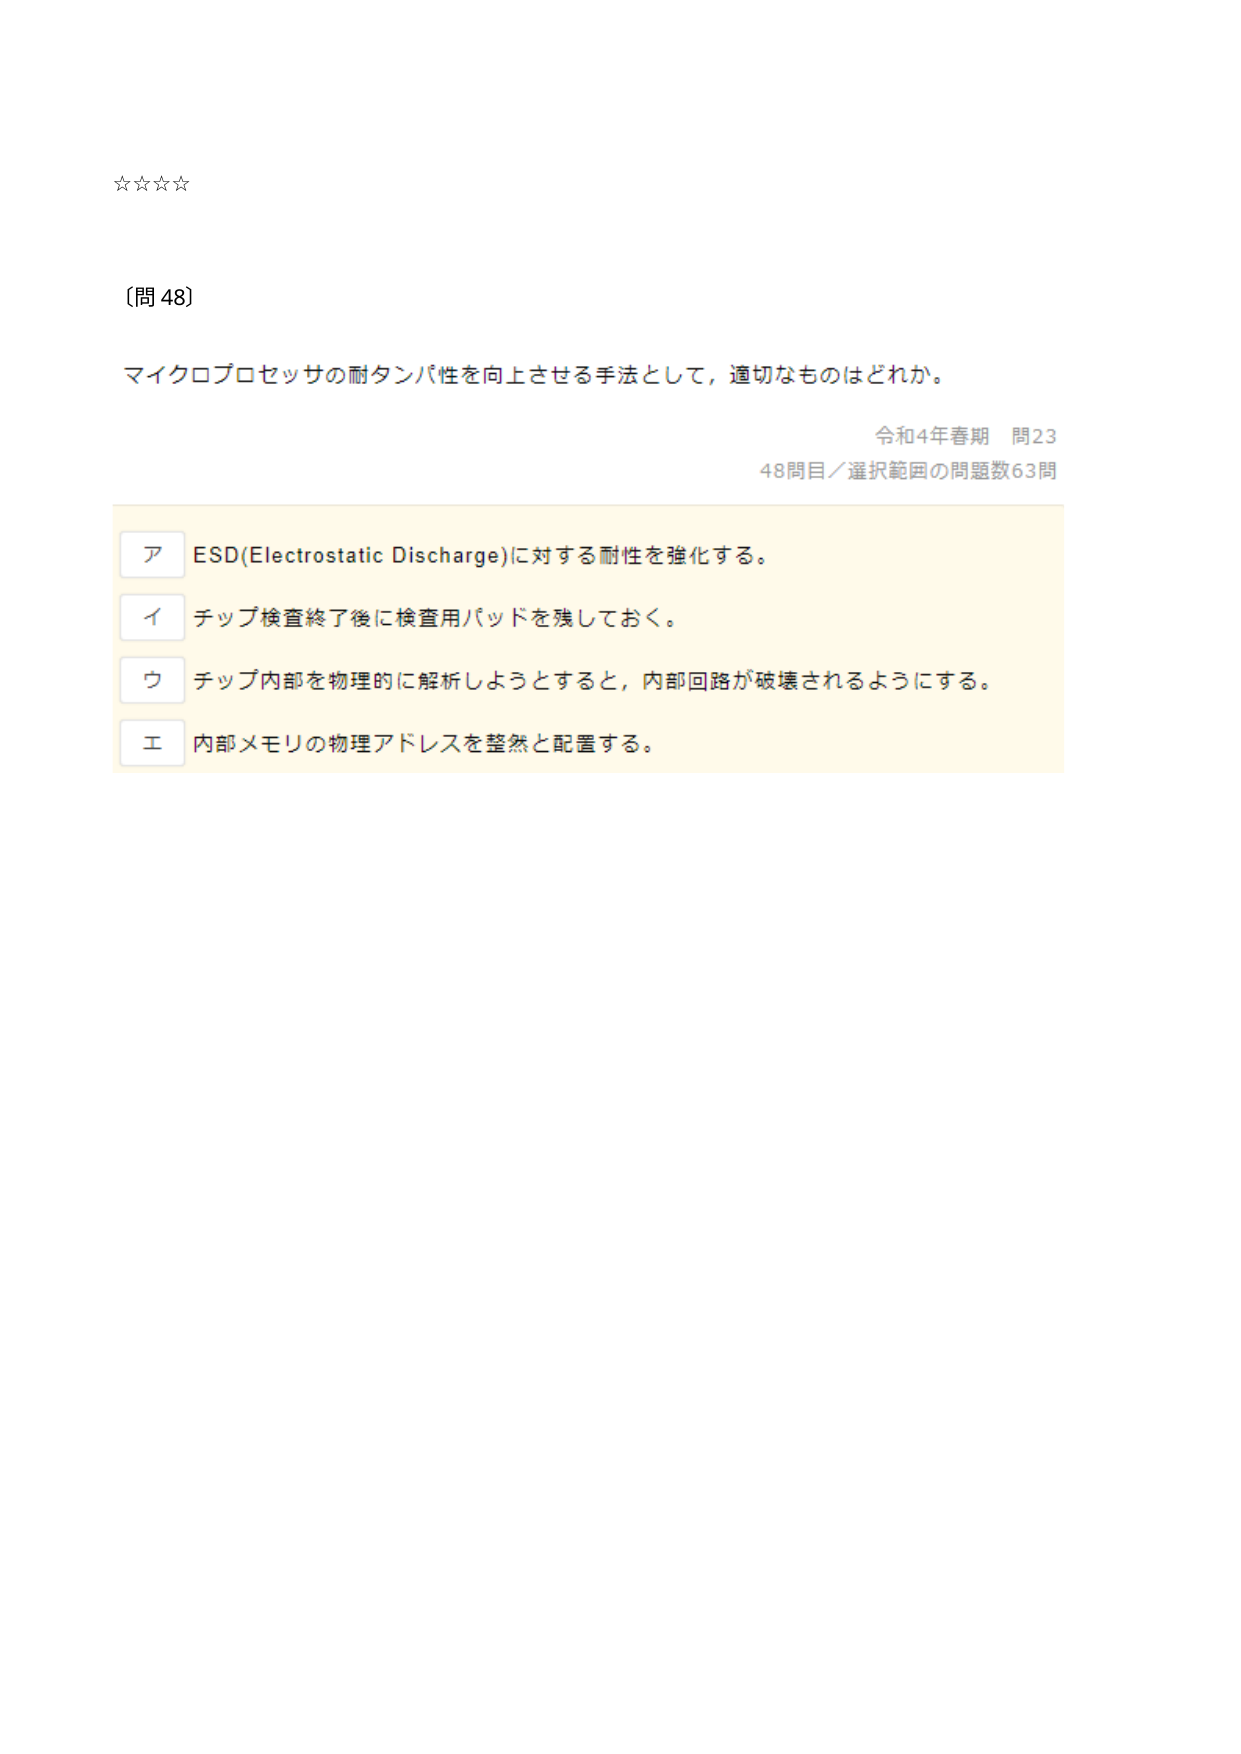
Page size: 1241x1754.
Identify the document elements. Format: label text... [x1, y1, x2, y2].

picture [112, 352, 1065, 773]
text 〔問48〕 [112, 277, 1128, 314]
text ☆☆☆☆ [112, 164, 1128, 202]
